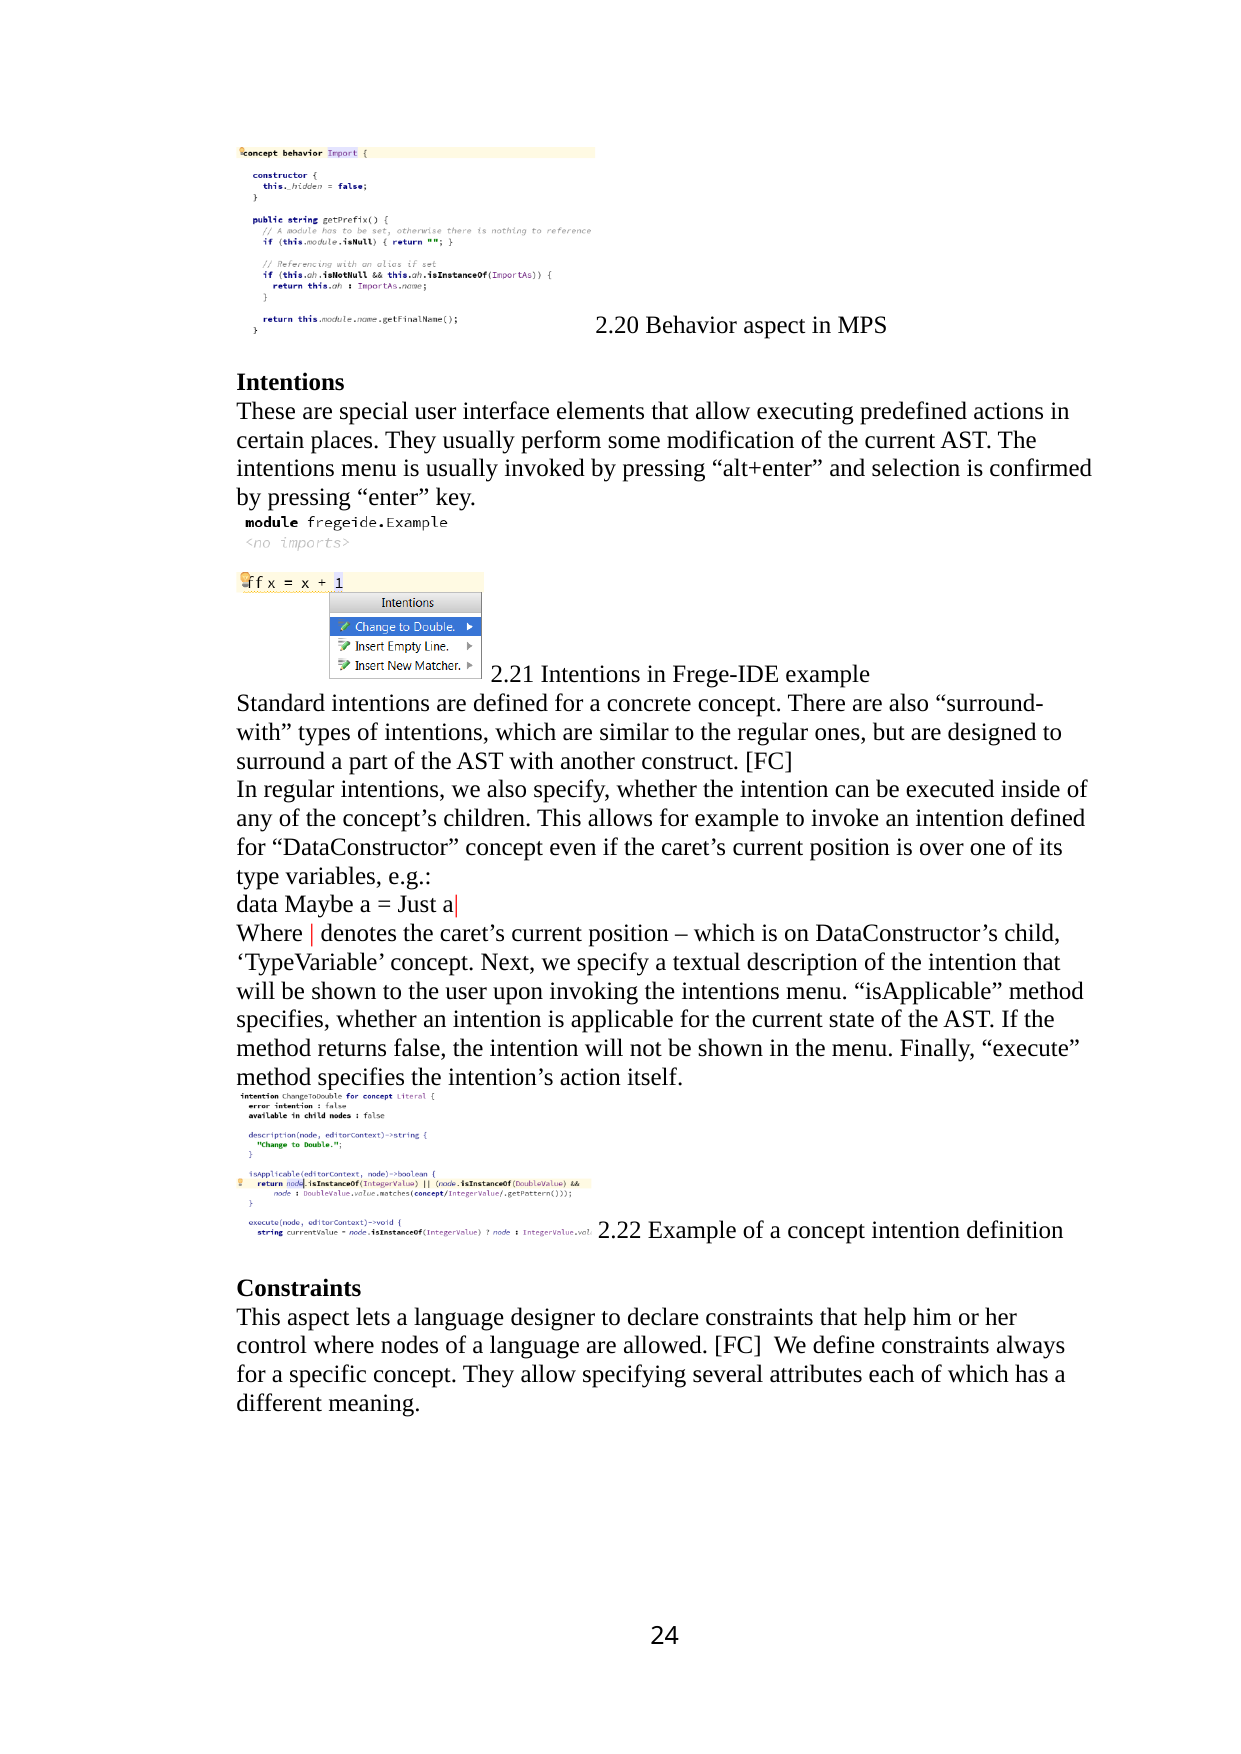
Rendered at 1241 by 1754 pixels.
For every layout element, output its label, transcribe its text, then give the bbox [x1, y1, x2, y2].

picture [236, 1090, 592, 1239]
text Standard intentions are defined for a concrete concept. There are also “surround-with” types of intentions, which are similar to the regular ones, but are designed to surround a part of the AST with another construct. [FC] [236, 688, 1092, 774]
text These are special user interface elements that allow executing predefined actions in certain places. They usually perform some modification of the current AST. The intentions menu is usually invoked by pressing “alt+enter” and selection is confirmed by pressing “enter” key. [236, 396, 1092, 511]
text Constraints [236, 1273, 1092, 1302]
picture [236, 147, 596, 334]
text In regular intentions, we also specify, whether the intention can be executed inside of any of the concept’s children. This allows for example to invoke an intention defined for “DataConstructor” concept even if the caret’s current position is over one of its type variables, e.g.: [236, 774, 1092, 889]
text Intentions [236, 367, 1092, 396]
text data Maybe a = Just a| [236, 889, 1092, 918]
picture [236, 511, 484, 683]
text This aspect lets a language designer to declare constraints that help him or her control where nodes of a language are allowed. [FC] We define constraints always for a specific concept. They allow specifying several attributes each of which has a different meaning. [236, 1302, 1092, 1417]
text Where | denotes the caret’s current position – which is on DataConstructor’s child, ‘TypeVariable’ concept. Next, we specify a textual description of the intention that will be shown to the user upon invoking the intentions menu. “isApplicable” method specifies, whether an intention is applicable for the current state of the AST. If the method returns false, the intention will not be shown in the menu. Finally, “execute” method specifies the intention’s action itself. [236, 918, 1092, 1091]
